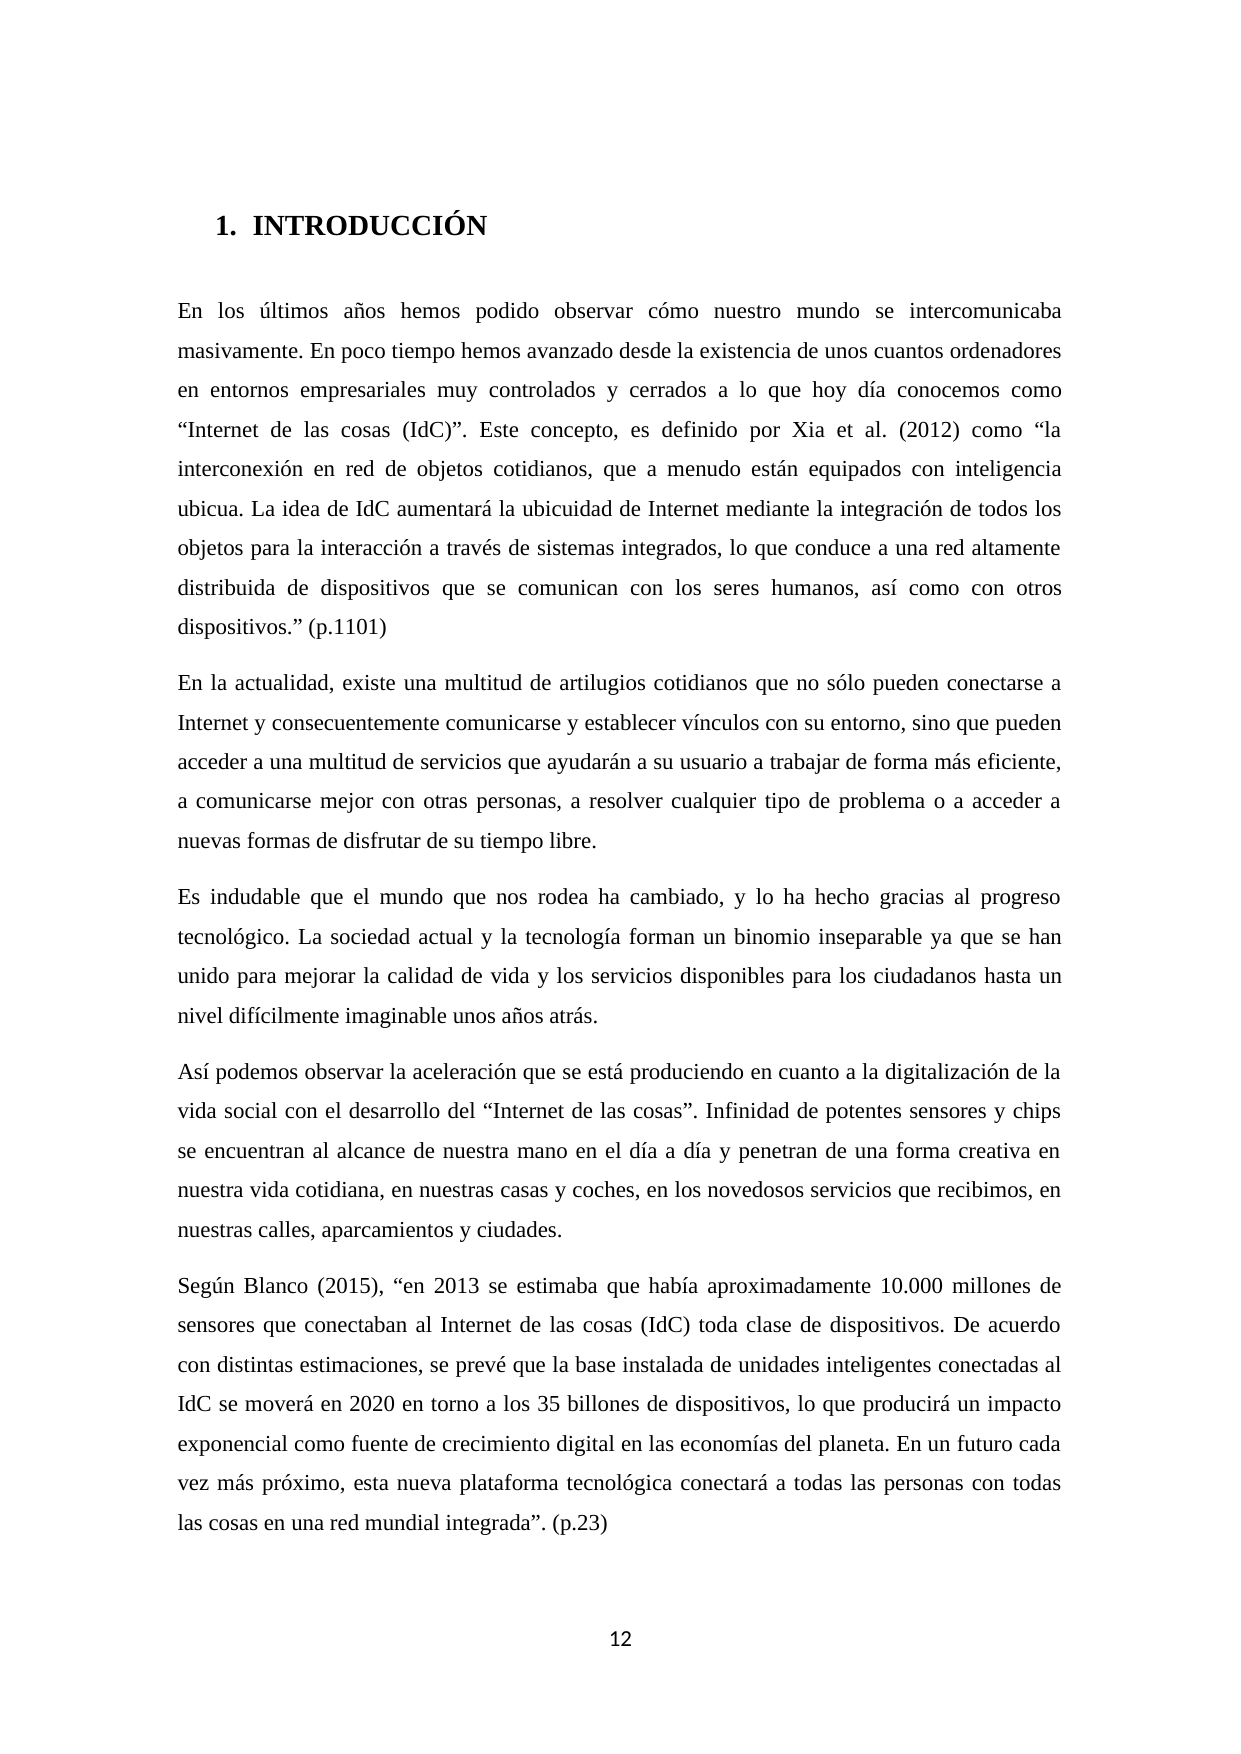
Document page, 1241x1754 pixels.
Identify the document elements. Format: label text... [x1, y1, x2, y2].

text Es indudable que el mundo que nos rodea ha cambiado, y lo ha hecho gracias al progreso tecnológico. La sociedad actual y la tecnología forman un binomio inseparable ya que se han unido para mejorar la calidad de vida y los servicios disponibles para los ciudadanos hasta un nivel difícilmente imaginable unos años atrás. [177, 883, 1063, 1028]
text En la actualidad, existe una multitud de artilugios cotidianos que no sólo pueden conectarse a Internet y consecuentemente comunicarse y establecer vínculos con su entorno, sino que pueden acceder a una multitud de servicios que ayudarán a su usuario a trabajar de forma más eficiente, a comunicarse mejor con otras personas, a resolver cualquier tipo de problema o a acceder a nuevas formas de disfrutar de su tiempo libre. [177, 669, 1063, 853]
text Según Blanco (2015), “en 2013 se estimaba que había aproximadamente 10.000 millones de sensores que conectaban al Internet de las cosas (IdC) toda clase de dispositivos. De acuerdo con distintas estimaciones, se prevé que la base instalada de unidades inteligentes conectadas al IdC se moverá en 2020 en torno a los 35 billones de dispositivos, lo que producirá un impacto exponencial como fuente de crecimiento digital en las economías del planeta. En un futuro cada vez más próximo, esta nueva plataforma tecnológica conectará a todas las personas con todas las cosas en una red mundial integrada”. (p.23) [177, 1272, 1063, 1535]
text Así podemos observar la aceleración que se está produciendo en cuanto a la digitalización de la vida social con el desarrollo del “Internet de las cosas”. Infinidad de potentes sensores y chips se encuentran al alcance de nuestra mano en el día a día y penetran de una forma creativa en nuestra vida cotidiana, en nuestras casas y coches, en los novedosos servicios que recibimos, en nuestras calles, aparcamientos y ciudades. [177, 1058, 1063, 1242]
list INTRODUCCIÓN [215, 208, 1063, 242]
text En los últimos años hemos podido observar cómo nuestro mundo se intercomunicaba masivamente. En poco tiempo hemos avanzado desde la existencia de unos cuantos ordenadores en entornos empresariales muy controlados y cerrados a lo que hoy día conocemos como “Internet de las cosas (IdC)”. Este concepto, es definido por Xia et al. (2012) como “la interconexión en red de objetos cotidianos, que a menudo están equipados con inteligencia ubicua. La idea de IdC aumentará la ubicuidad de Internet mediante la integración de todos los objetos para la interacción a través de sistemas integrados, lo que conduce a una red altamente distribuida de dispositivos que se comunican con los seres humanos, así como con otros dispositivos.” (p.1101) [177, 297, 1063, 639]
